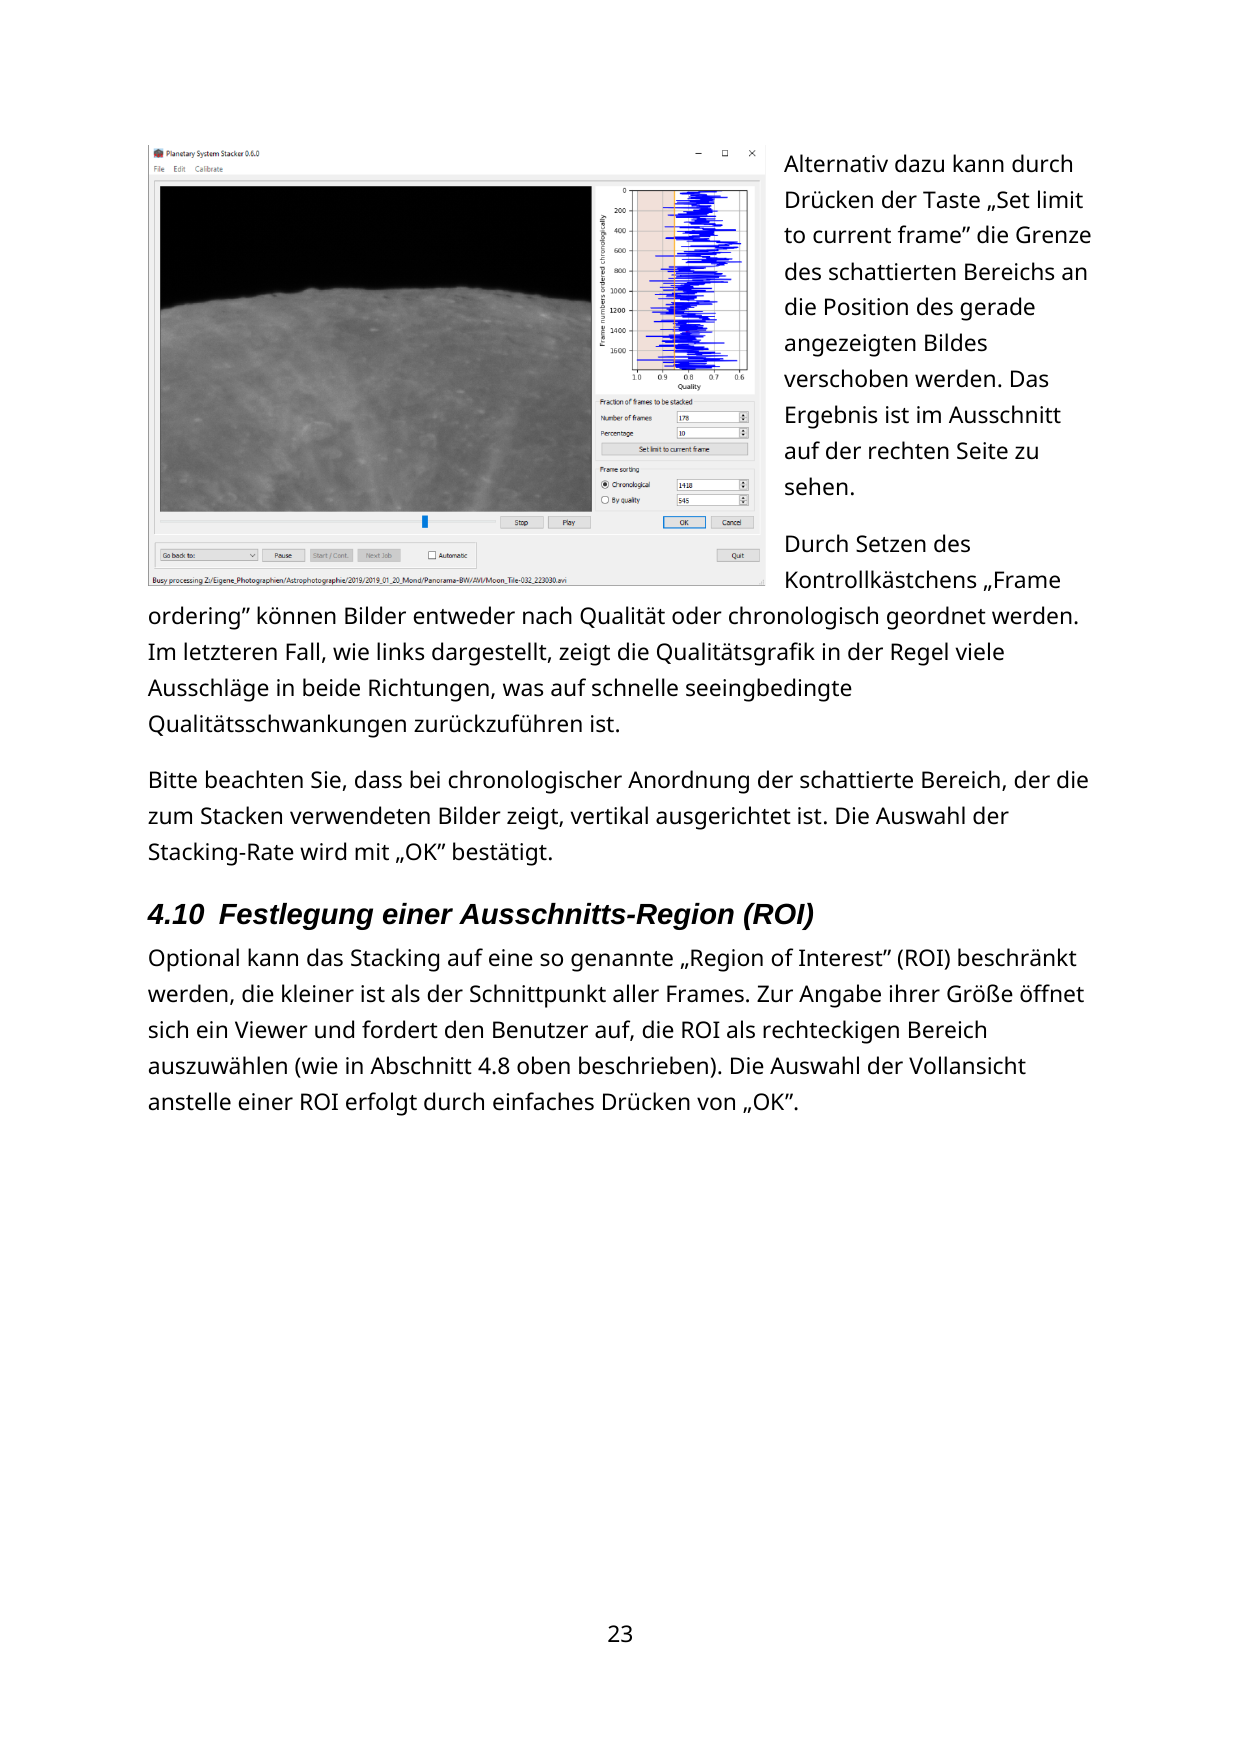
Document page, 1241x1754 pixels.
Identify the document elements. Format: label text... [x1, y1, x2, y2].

picture [148, 145, 766, 586]
text Bitte beachten Sie, dass bei chronologischer Anordnung der schattierte Bereich, der die zum Stacken verwendeten Bilder zeigt, vertikal ausgerichtet ist. Die Auswahl der Stacking-Rate wird mit „OK” bestätigt. [148, 764, 1093, 867]
subtitle Festlegung einer Ausschnitts-Region (ROI) [148, 897, 1093, 931]
text Optional kann das Stacking auf eine so genannte „Region of Interest” (ROI) beschränkt werden, die kleiner ist als der Schnittpunkt aller Frames. Zur Angabe ihrer Größe öffnet sich ein Viewer und fordert den Benutzer auf, die ROI als rechteckigen Bereich auszuwählen (wie in Abschnitt 4.8 oben beschrieben). Die Auswahl der Vollansicht anstelle einer ROI erfolgt durch einfaches Drücken von „OK”. [148, 942, 1093, 1117]
text Alternativ dazu kann durch Drücken der Taste „Set limit to current frame” die Grenze des schattierten Bereichs an die Position des gerade angezeigten Bildes verschoben werden. Das Ergebnis ist im Ausschnitt auf der rechten Seite zu sehen. [766, 148, 1093, 502]
text Durch Setzen des Kontrollkästchens „Frame ordering” können Bilder entweder nach Qualität oder chronologisch geordnet werden. Im letzteren Fall, wie links dargestellt, zeigt die Qualitätsgrafik in der Regel viele Ausschläge in beide Richtungen, was auf schnelle seeingbedingte Qualitätsschwankungen zurückzuführen ist. [148, 528, 1093, 739]
